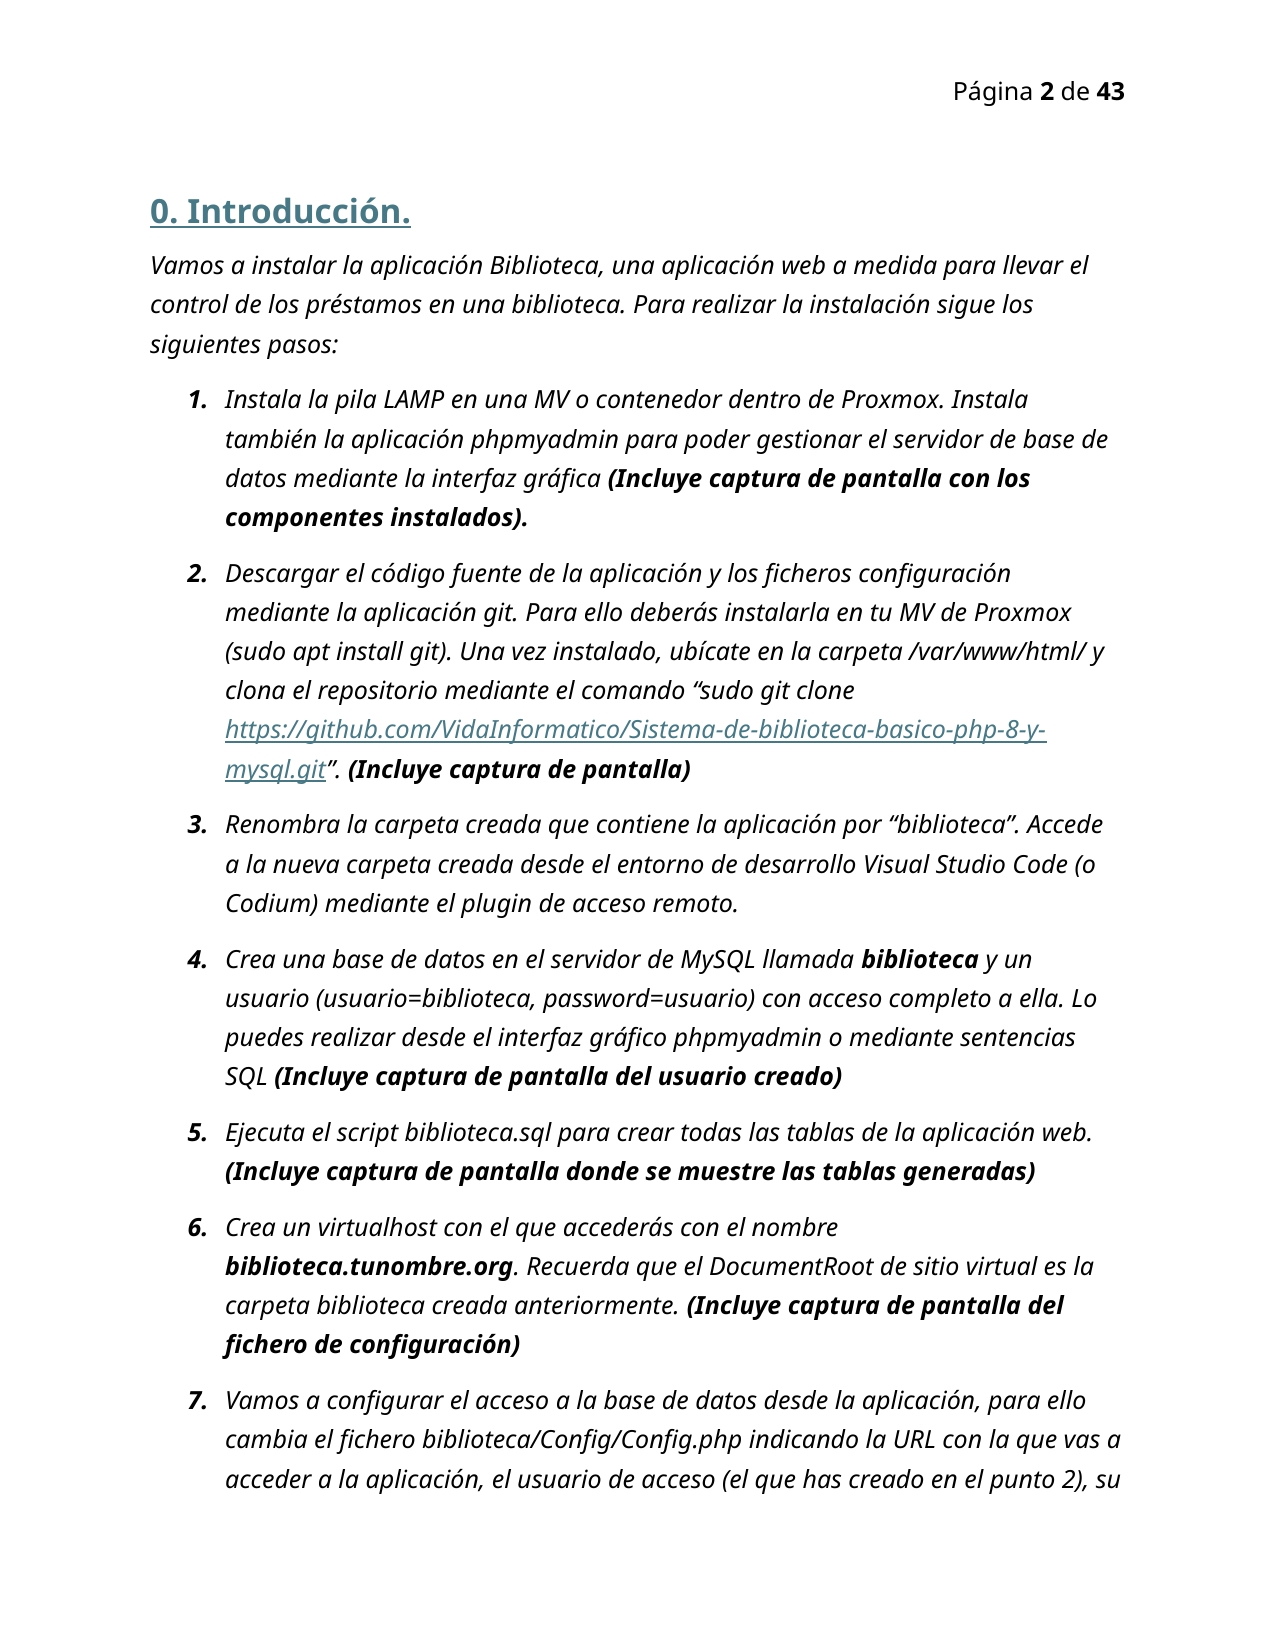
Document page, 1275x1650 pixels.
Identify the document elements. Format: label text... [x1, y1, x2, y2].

list Crea un virtualhost con el que accederás con el nombre biblioteca.tunombre.org. Recuerda que el DocumentRoot de sitio virtual es la carpeta biblioteca creada anteriormente. (Incluye captura de pantalla del fichero de configuración) [187, 1210, 1125, 1361]
list Ejecuta el script biblioteca.sql para crear todas las tablas de la aplicación web. (Incluye captura de pantalla donde se muestre las tablas generadas) [187, 1115, 1125, 1188]
list Crea una base de datos en el servidor de MySQL llamada biblioteca y un usuario (usuario=biblioteca, password=usuario) con acceso completo a ella. Lo puedes realizar desde el interfaz gráfico phpmyadmin o mediante sentencias SQL (Incluye captura de pantalla del usuario creado) [187, 941, 1125, 1093]
list Descargar el código fuente de la aplicación y los ficheros configuración mediante la aplicación git. Para ello deberás instalarla en tu MV de Proxmox (sudo apt install git). Una vez instalado, ubícate en la carpeta /var/www/html/ y clona el repositorio mediante el comando “sudo git clone https://github.com/VidaInformatico/Sistema-de-biblioteca-basico-php-8-y-mysql.git”. (Incluye captura de pantalla) [187, 556, 1125, 785]
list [187, 1383, 1125, 1495]
list Instala la pila LAMP en una MV o contenedor dentro de Proxmox. Instala también la aplicación phpmyadmin para poder gestionar el servidor de base de datos mediante la interfaz gráfica (Incluye captura de pantalla con los componentes instalados). [187, 382, 1125, 534]
list Renombra la carpeta creada que contiene la aplicación por “biblioteca”. Accede a la nueva carpeta creada desde el entorno de desarrollo Visual Studio Code (o Codium) mediante el plugin de acceso remoto. [187, 807, 1125, 919]
text Vamos a instalar la aplicación Biblioteca, una aplicación web a medida para llevar el control de los préstamos en una biblioteca. Para realizar la instalación sigue los siguientes pasos: [150, 248, 1125, 360]
text 0. Introducción. [150, 187, 1125, 233]
